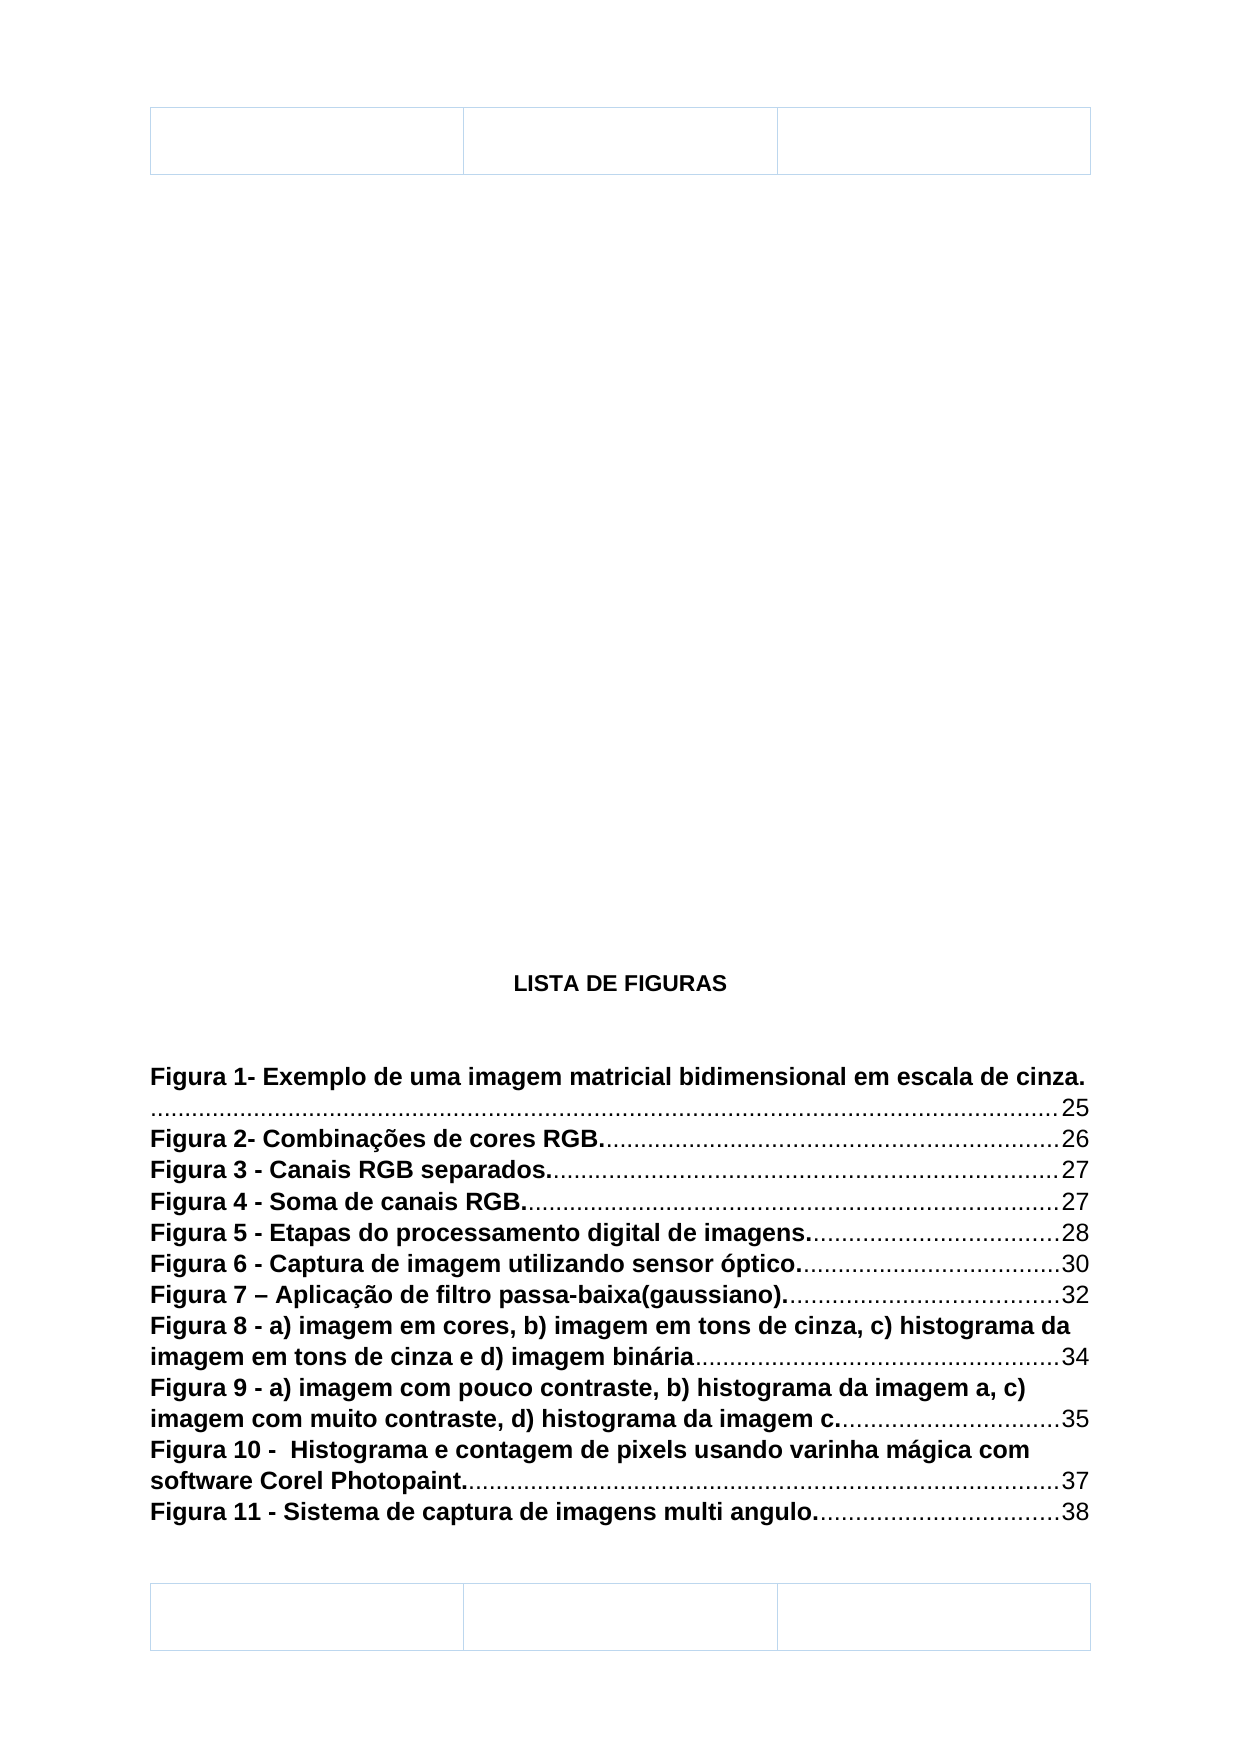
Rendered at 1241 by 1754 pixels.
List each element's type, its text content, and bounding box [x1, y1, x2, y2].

text Figura 5 - Etapas do processamento digital de imagens. 28 [150, 1218, 1090, 1246]
text Figura 9 - a) imagem com pouco contraste, b) histograma da imagem a, c) imagem com muito contraste, d) histograma da imagem c. 35 [150, 1373, 1090, 1433]
text Figura 6 - Captura de imagem utilizando sensor óptico. 30 [150, 1249, 1090, 1277]
text Figura 2- Combinações de cores RGB. 26 [150, 1124, 1090, 1153]
text Figura 4 - Soma de canais RGB. 27 [150, 1187, 1090, 1215]
text Figura 8 - a) imagem em cores, b) imagem em tons de cinza, c) histograma da imagem em tons de cinza e d) imagem binária. 34 [150, 1311, 1090, 1371]
text Figura 11 - Sistema de captura de imagens multi angulo. 38 [150, 1497, 1090, 1526]
text Figura 3 - Canais RGB separados. 27 [150, 1156, 1090, 1184]
text LISTA DE FIGURAS [150, 969, 1090, 996]
text Figura 1- Exemplo de uma imagem matricial bidimensional em escala de cinza. 25 [150, 1062, 1090, 1122]
text Figura 7 – Aplicação de filtro passa-baixa(gaussiano). 32 [150, 1280, 1090, 1308]
text Figura 10 - Histograma e contagem de pixels usando varinha mágica com software Corel Photopaint. 37 [150, 1435, 1090, 1495]
